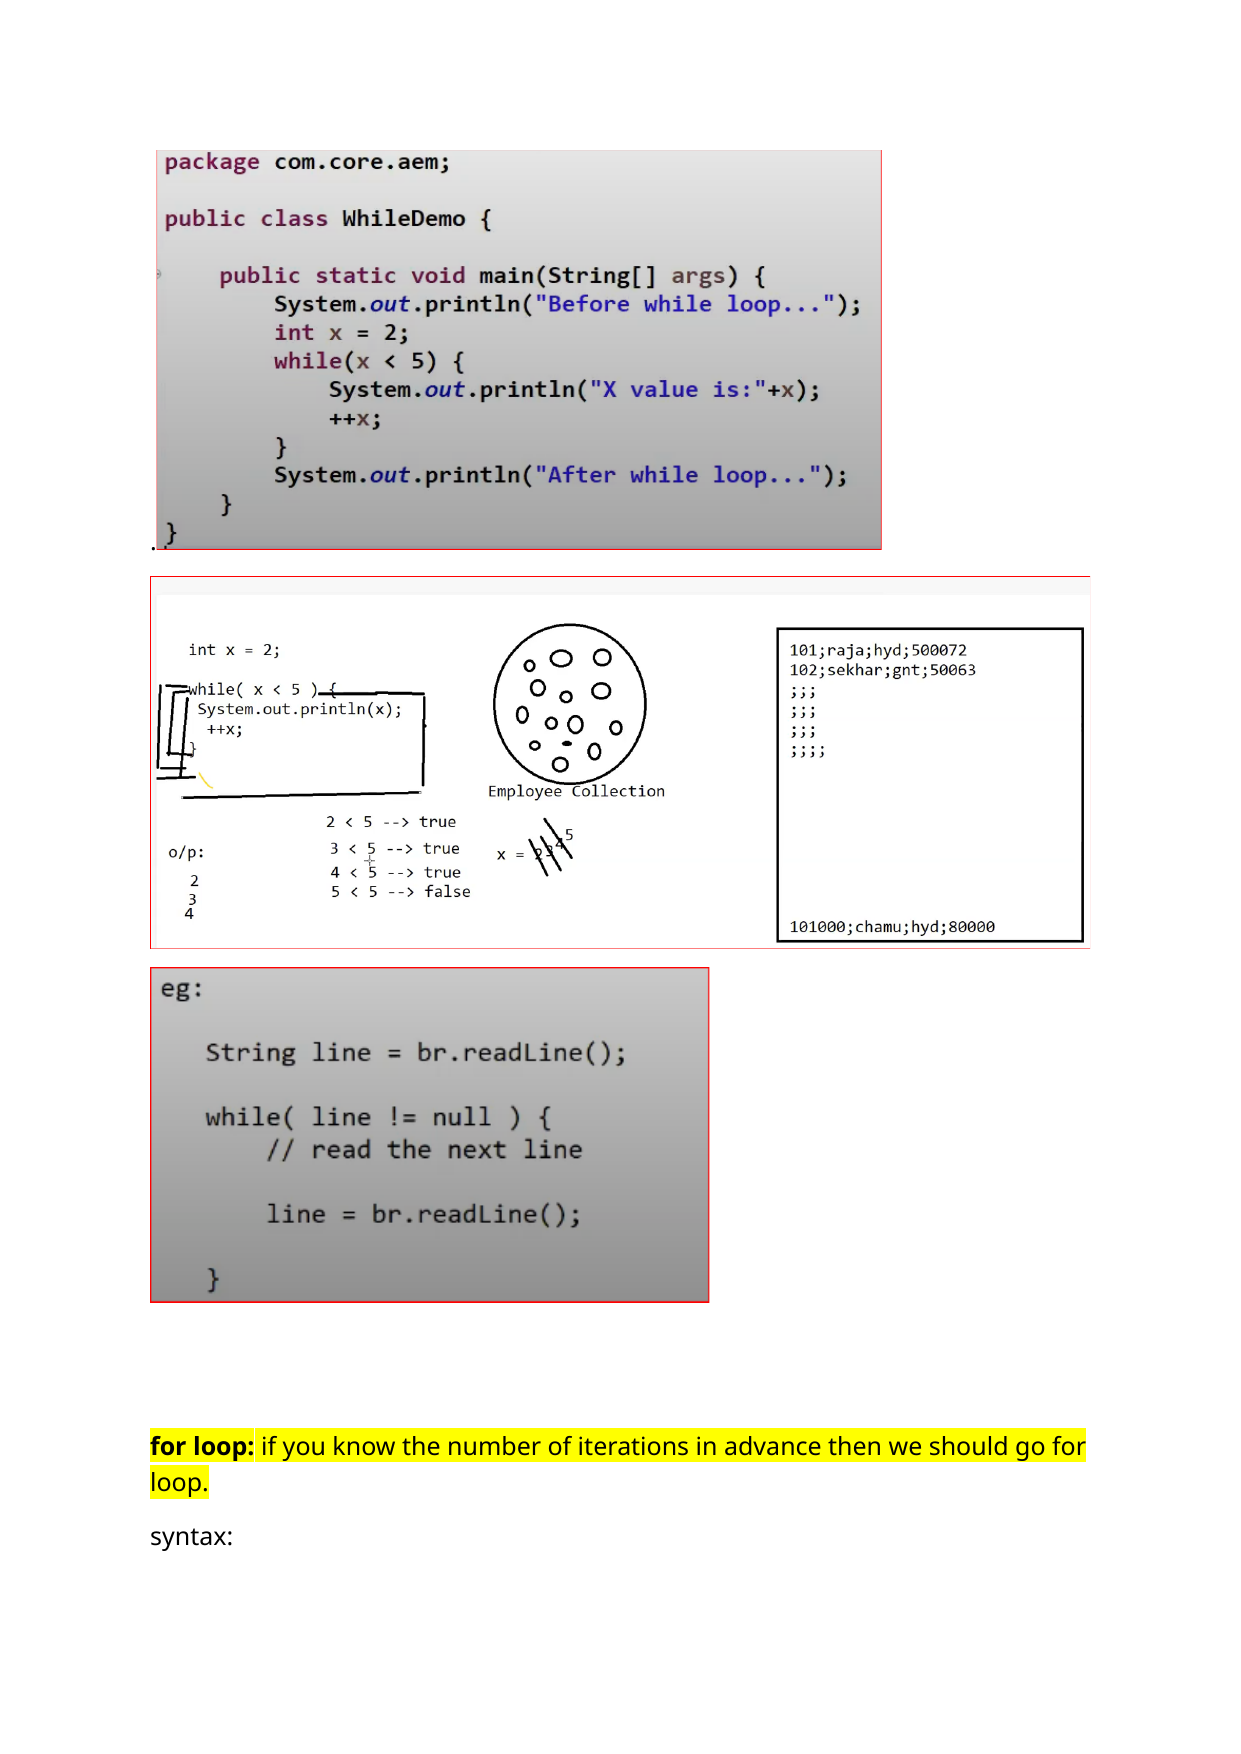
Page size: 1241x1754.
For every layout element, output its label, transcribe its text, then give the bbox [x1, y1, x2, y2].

picture [150, 967, 710, 1303]
picture [150, 576, 1091, 949]
text syntax: [150, 1518, 1090, 1552]
text for loop: if you know the number of iterations in advance then we should go for loop. [150, 1428, 1090, 1499]
picture [156, 150, 882, 550]
